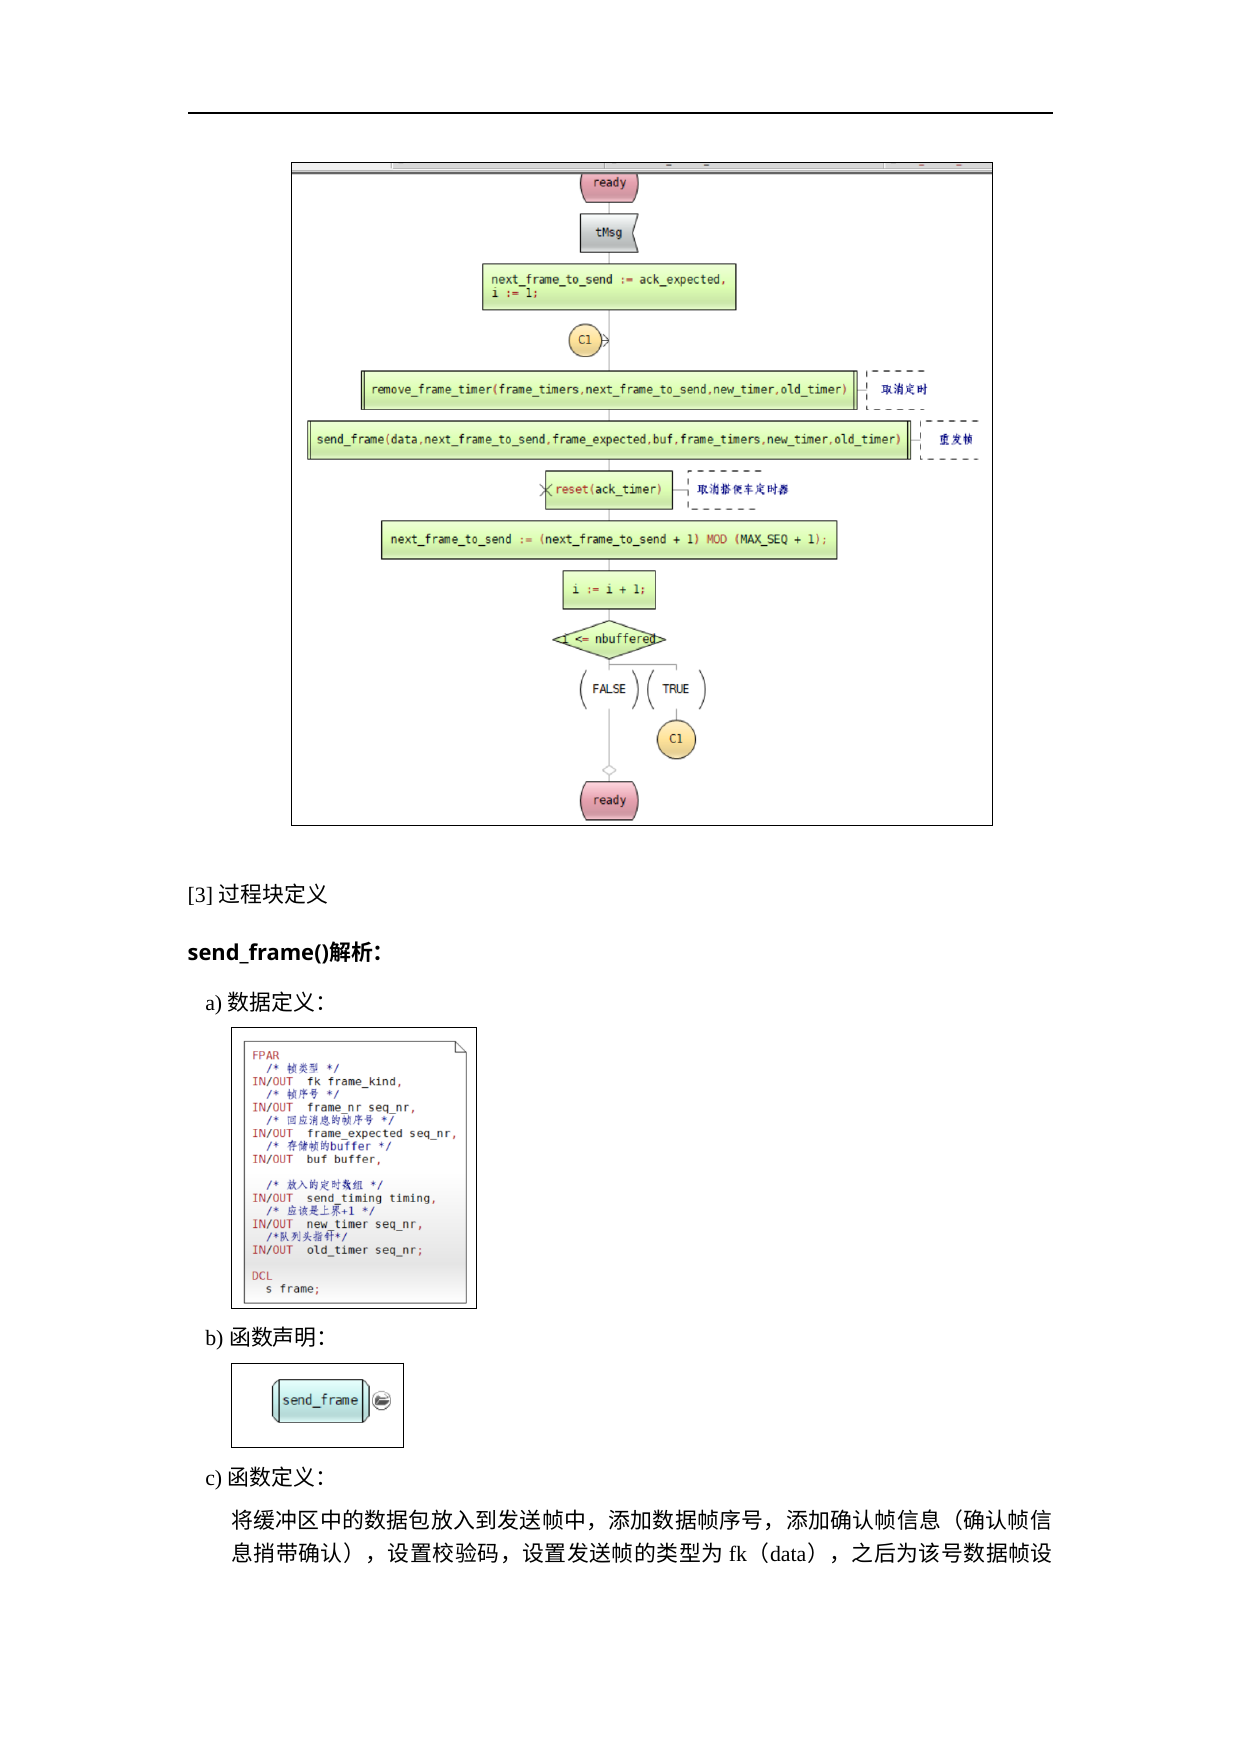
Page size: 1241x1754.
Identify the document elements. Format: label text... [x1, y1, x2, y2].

picture [232, 1028, 476, 1308]
subtitle send_frame()解析： [187, 934, 1053, 967]
picture [292, 163, 992, 825]
subtitle 函数声明： [187, 1319, 1053, 1352]
subtitle 数据定义： [187, 984, 1053, 1017]
subtitle 过程块定义 [187, 877, 1053, 909]
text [231, 1503, 1053, 1568]
subtitle 函数定义： [187, 1460, 1053, 1492]
picture [232, 1364, 403, 1447]
